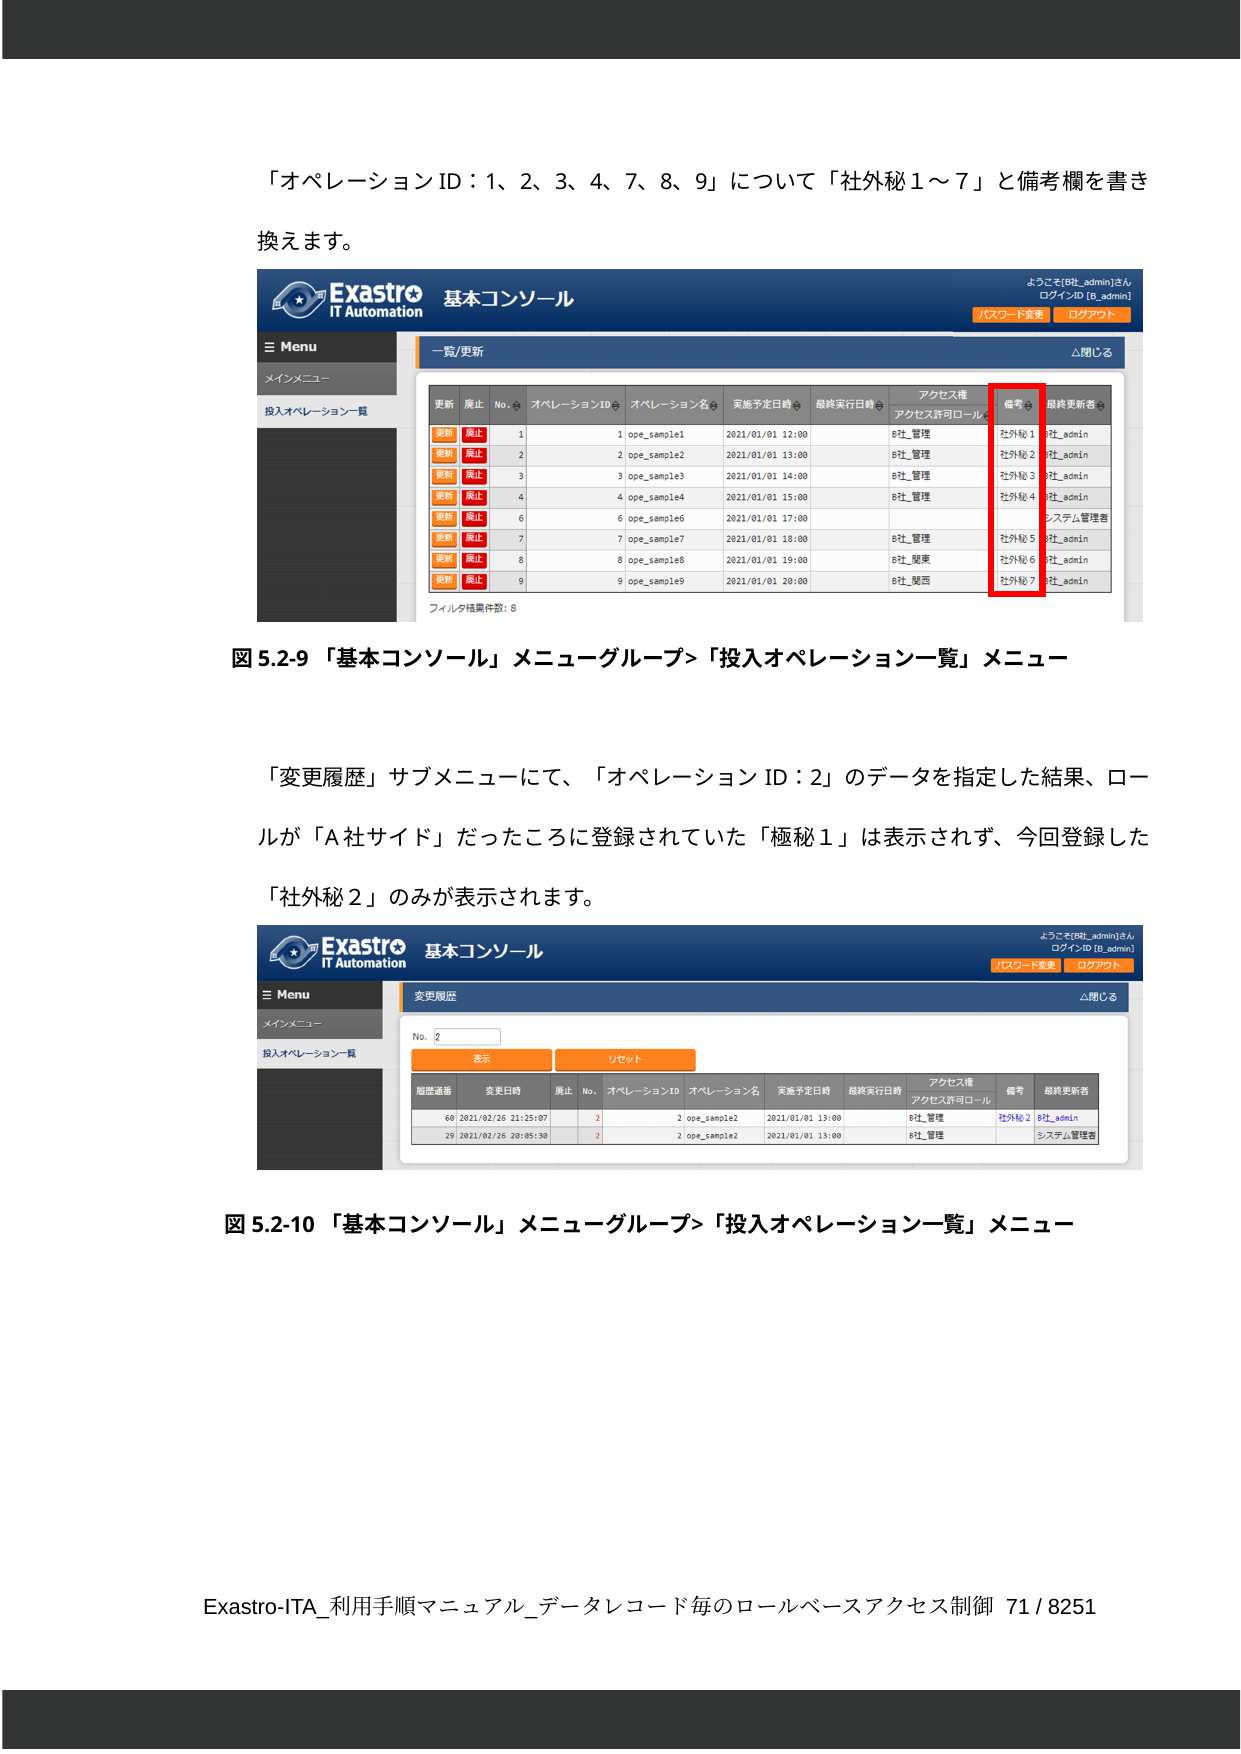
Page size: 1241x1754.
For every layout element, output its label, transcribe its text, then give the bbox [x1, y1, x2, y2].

picture [257, 269, 1143, 622]
text 図 5.2-10 「基本コンソール」メニューグループ>「投入オペレーション一覧」メニュー [148, 1193, 1152, 1253]
list 「変更履歴」サブメニューにて、「オペレーションID：2」のデータを指定した結果、ロールが「A社サイド」だったころに登録されていた「極秘１」は表示されず、今回登録した「社外秘２」のみが表示されます。 [257, 746, 1152, 925]
picture [2, 0, 1241, 59]
text 図 5.2-9 「基本コンソール」メニューグループ>「投入オペレーション一覧」メニュー [148, 627, 1152, 687]
picture [2, 1690, 1241, 1749]
list 「オペレーションID：1、2、3、4、7、8、9」について「社外秘１～７」と備考欄を書き換えます。 [257, 151, 1152, 270]
picture [257, 925, 1143, 1170]
